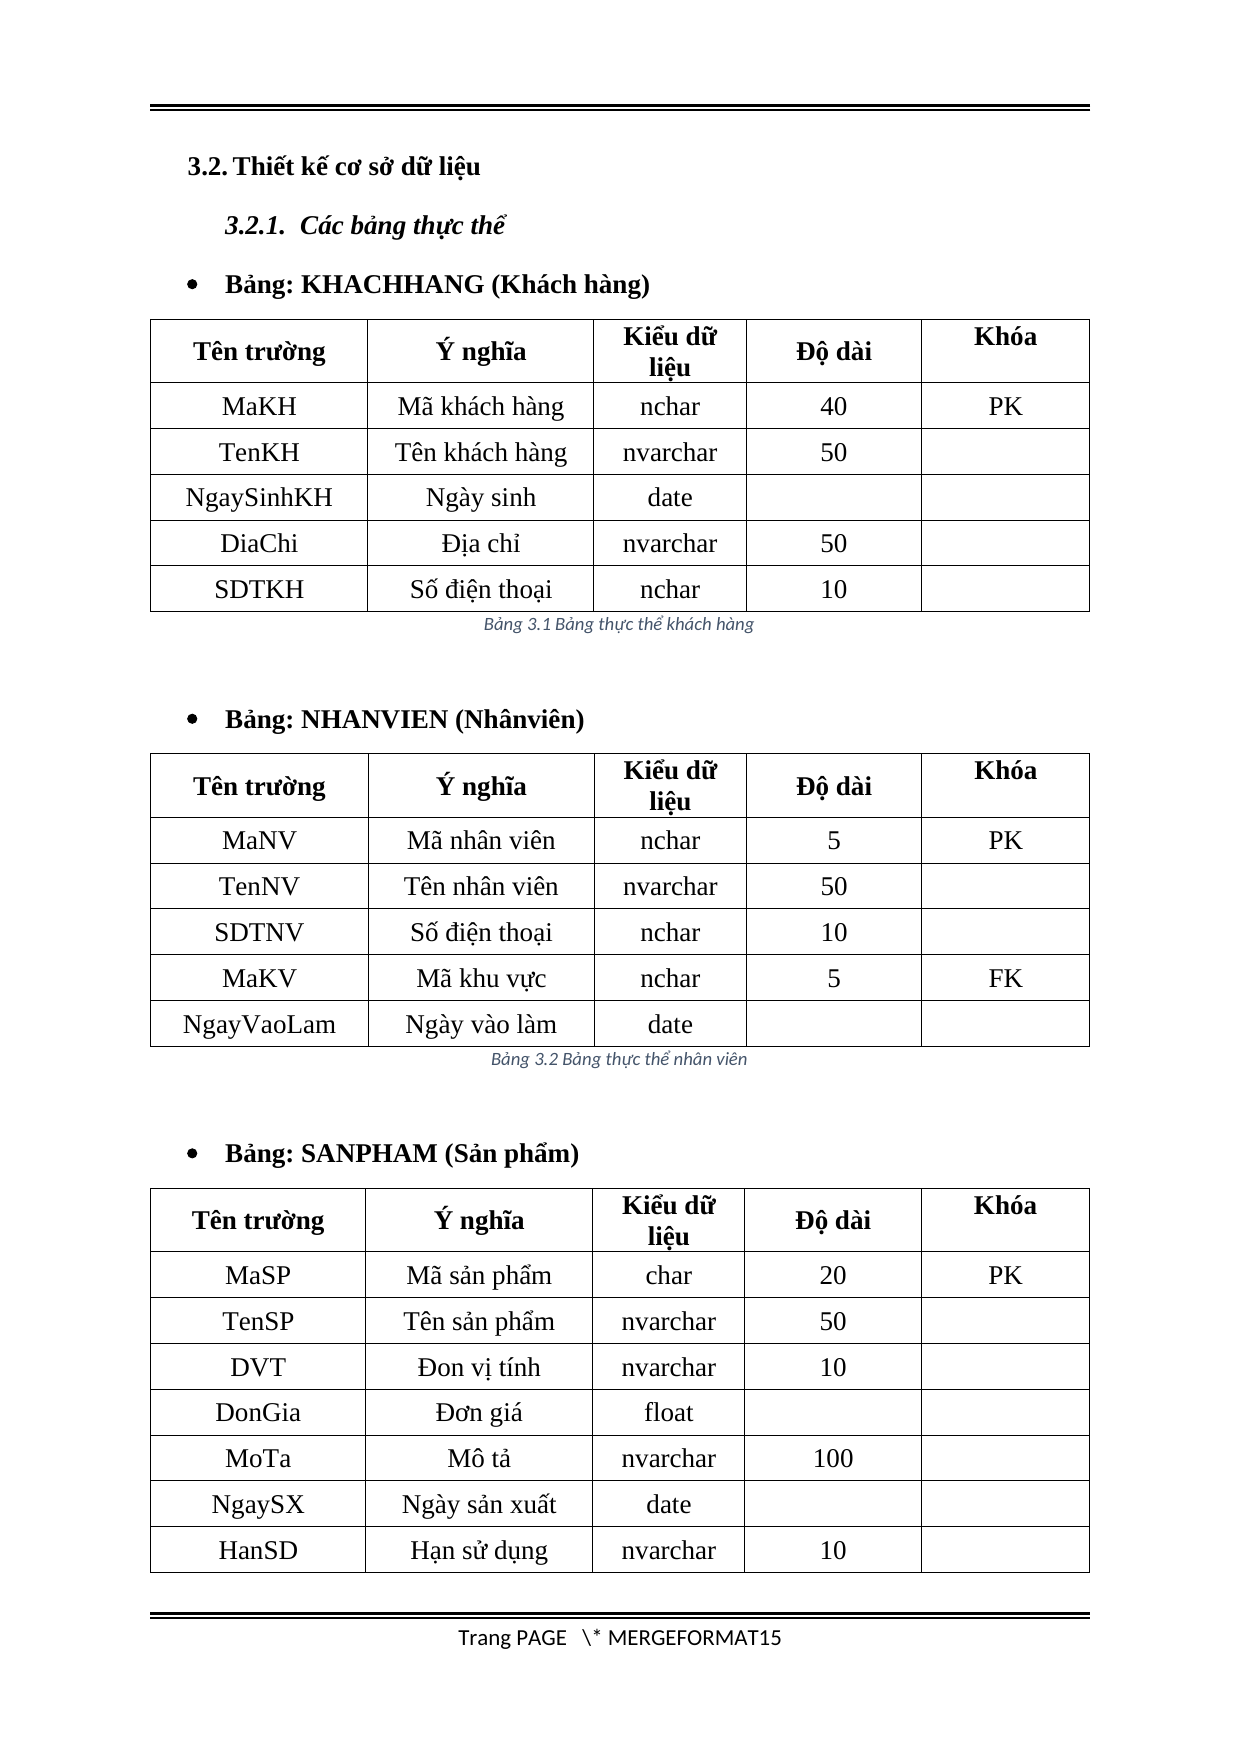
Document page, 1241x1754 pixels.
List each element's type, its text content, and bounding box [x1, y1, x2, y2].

table_cell Ngày sinh [368, 475, 593, 519]
table_cell MaNV [151, 818, 368, 862]
table_cell Mã sản phẩm [366, 1252, 592, 1297]
subtitle Các bảng thực thể [225, 209, 1090, 240]
table_cell [922, 909, 1089, 954]
table_cell date [593, 1481, 744, 1526]
table_header Ý nghĩa [368, 320, 593, 382]
table_cell float [593, 1390, 744, 1434]
table_cell nvarchar [595, 864, 746, 908]
table_cell Tên sản phẩm [366, 1298, 592, 1343]
table_cell nvarchar [593, 1527, 744, 1572]
table_header Ý nghĩa [369, 754, 594, 817]
table_cell [922, 1527, 1089, 1572]
table_cell PK [922, 1252, 1089, 1297]
table_header Kiểu dữ liệu [594, 320, 746, 382]
table_cell [747, 475, 921, 519]
table_cell [922, 1298, 1089, 1343]
table_cell HanSD [151, 1527, 365, 1572]
table_header Khóa [922, 754, 1089, 817]
table_cell [922, 1001, 1089, 1046]
table_cell DVT [151, 1344, 365, 1389]
table_cell Ngày sản xuất [366, 1481, 592, 1526]
table_header Tên trường [151, 320, 367, 382]
table_cell MoTa [151, 1436, 365, 1480]
table_cell TenKH [151, 429, 367, 474]
table_cell [922, 566, 1089, 611]
table_cell Số điện thoại [369, 909, 594, 954]
table_cell 100 [745, 1436, 921, 1480]
table_header Độ dài [747, 320, 921, 382]
table_cell [922, 1436, 1089, 1480]
table_cell nvarchar [593, 1298, 744, 1343]
table_cell [747, 1001, 921, 1046]
table_cell nvarchar [594, 521, 746, 565]
table_cell MaKV [151, 955, 368, 1000]
table_cell 50 [747, 429, 921, 474]
table_cell DonGia [151, 1390, 365, 1434]
table_cell date [594, 475, 746, 519]
table_cell [922, 475, 1089, 519]
table_cell [922, 864, 1089, 908]
table_cell Hạn sử dụng [366, 1527, 592, 1572]
table_cell [745, 1390, 921, 1434]
table_cell 40 [747, 383, 921, 428]
table_cell Tên nhân viên [369, 864, 594, 908]
table_cell TenSP [151, 1298, 365, 1343]
table_cell [922, 1344, 1089, 1389]
table_cell TenNV [151, 864, 368, 908]
table_cell [922, 429, 1089, 474]
table_cell MaKH [151, 383, 367, 428]
table_cell DiaChi [151, 521, 367, 565]
table_cell NgayVaoLam [151, 1001, 368, 1046]
table_cell PK [922, 383, 1089, 428]
table_cell date [595, 1001, 746, 1046]
table_cell Ngày vào làm [369, 1001, 594, 1046]
table_cell Số điện thoại [368, 566, 593, 611]
table_header Ý nghĩa [366, 1189, 592, 1251]
table_cell 10 [747, 909, 921, 954]
list Bảng: SANPHAM (Sản phẩm) [187, 1137, 1090, 1169]
table_header Độ dài [747, 754, 921, 817]
table_cell nvarchar [594, 429, 746, 474]
table_cell nvarchar [593, 1344, 744, 1389]
table_cell 5 [747, 955, 921, 1000]
table_cell Địa chỉ [368, 521, 593, 565]
table_header Kiểu dữ liệu [593, 1189, 744, 1251]
table_header Khóa [922, 320, 1089, 382]
table_cell PK [922, 818, 1089, 862]
table_cell nchar [595, 955, 746, 1000]
text Bảng 3.1 Bảng thực thể khách hàng [150, 612, 1090, 635]
table_cell SDTKH [151, 566, 367, 611]
table_cell SDTNV [151, 909, 368, 954]
table_cell Đon vị tính [366, 1344, 592, 1389]
table_cell 50 [747, 864, 921, 908]
table_cell Mã khu vực [369, 955, 594, 1000]
table_cell 20 [745, 1252, 921, 1297]
table_cell 10 [745, 1527, 921, 1572]
table_cell 10 [745, 1344, 921, 1389]
table_cell Mô tả [366, 1436, 592, 1480]
table_cell 5 [747, 818, 921, 862]
table_cell nchar [594, 566, 746, 611]
table_cell MaSP [151, 1252, 365, 1297]
table_cell Tên khách hàng [368, 429, 593, 474]
table_cell Đơn giá [366, 1390, 592, 1434]
table_cell [922, 1390, 1089, 1434]
table_cell nchar [595, 818, 746, 862]
table_cell FK [922, 955, 1089, 1000]
text Bảng 3.2 Bảng thực thể nhân viên [150, 1047, 1090, 1070]
table_cell [922, 521, 1089, 565]
table_header Kiểu dữ liệu [595, 754, 746, 817]
table_header Tên trường [151, 754, 368, 817]
table_header Tên trường [151, 1189, 365, 1251]
table_cell NgaySinhKH [151, 475, 367, 519]
table_cell Mã nhân viên [369, 818, 594, 862]
table_cell 50 [745, 1298, 921, 1343]
list Bảng: KHACHHANG (Khách hàng) [187, 268, 1090, 299]
table_cell char [593, 1252, 744, 1297]
table_header Độ dài [745, 1189, 921, 1251]
table_header Khóa [922, 1189, 1089, 1251]
table_cell NgaySX [151, 1481, 365, 1526]
table_cell [745, 1481, 921, 1526]
table_cell Mã khách hàng [368, 383, 593, 428]
table_cell nchar [594, 383, 746, 428]
table_cell 10 [747, 566, 921, 611]
table_cell 50 [747, 521, 921, 565]
table_cell nvarchar [593, 1436, 744, 1480]
table_cell nchar [595, 909, 746, 954]
list Bảng: NHANVIEN (Nhânviên) [187, 703, 1090, 734]
subtitle Thiết kế cơ sở dữ liệu [187, 150, 1090, 181]
table_cell [922, 1481, 1089, 1526]
